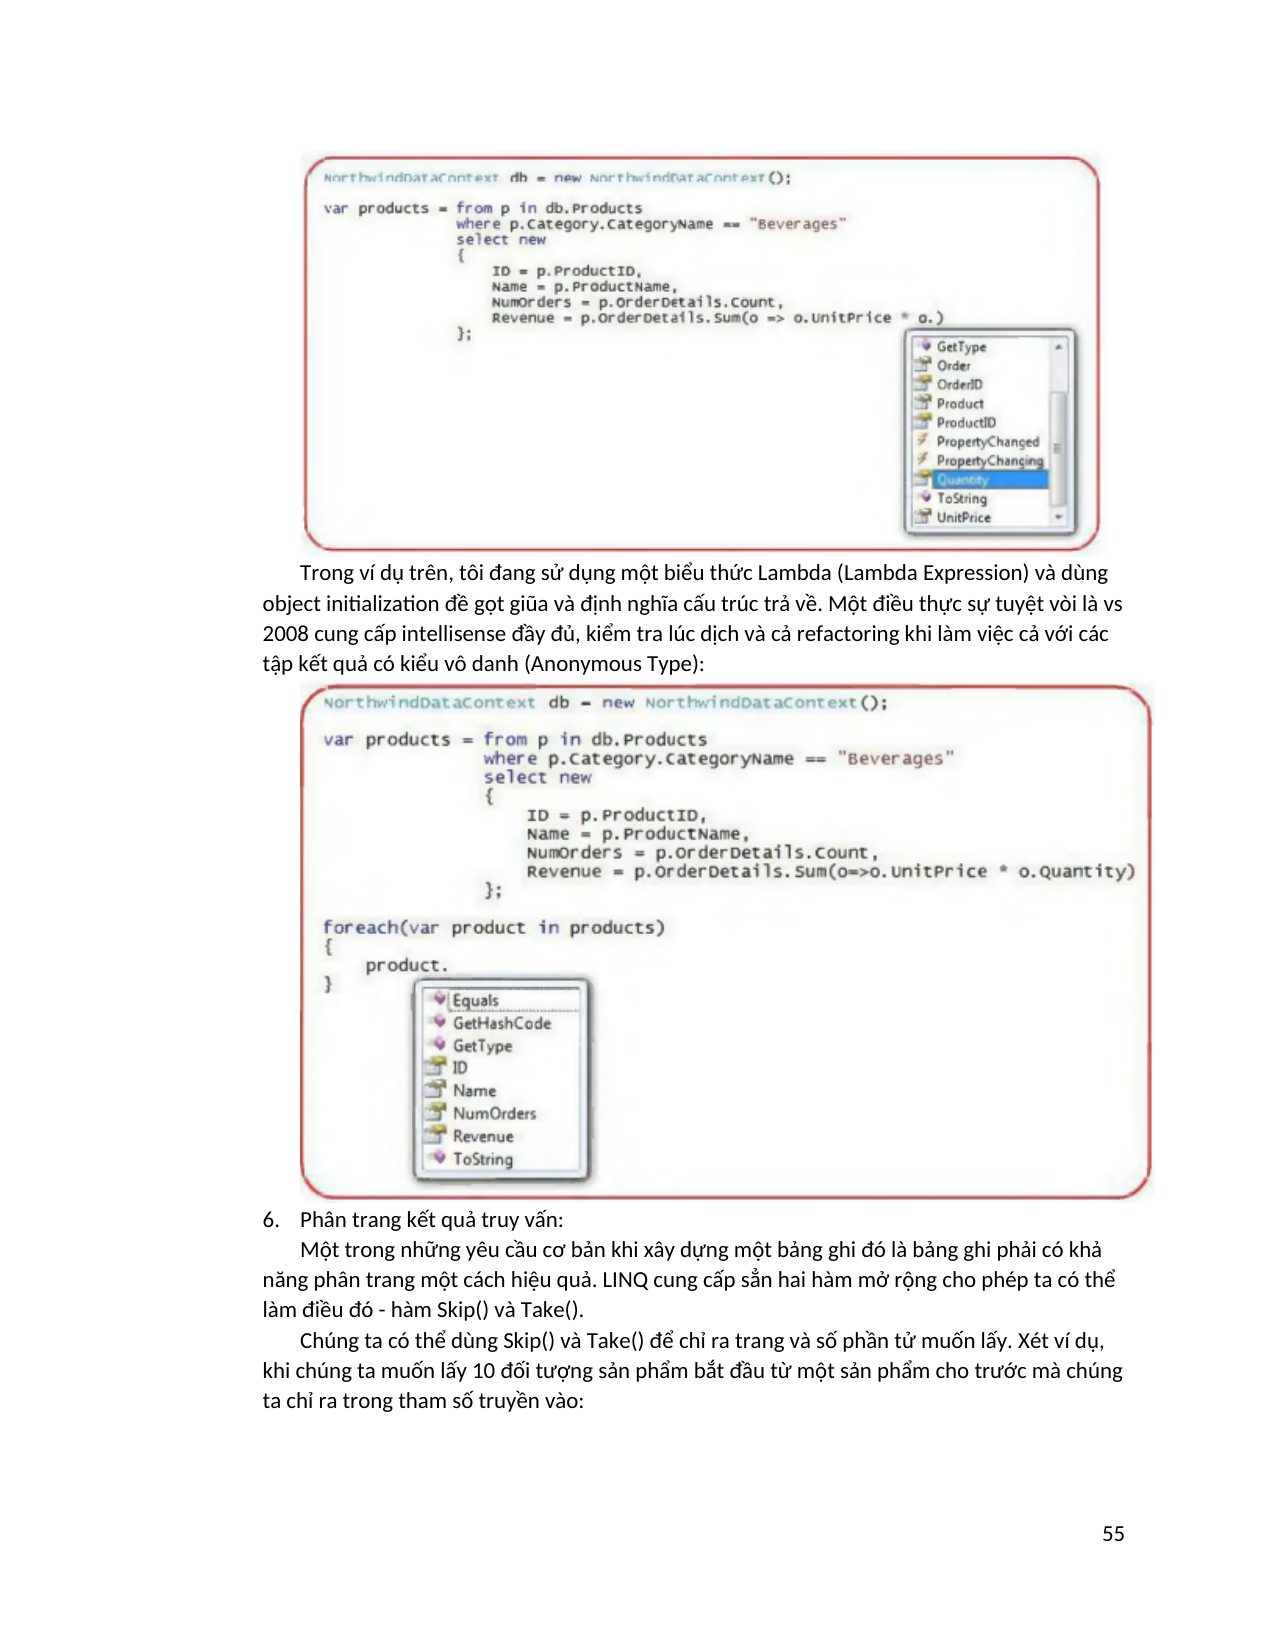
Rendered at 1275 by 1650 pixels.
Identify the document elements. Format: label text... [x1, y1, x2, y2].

list Một trong những yêu cầu cơ bản khi xây dựng một bảng ghi đó là bảng ghi phải có khả năng phân trang một cách hiệu quả. LINQ cung cấp sẳn hai hàm mở rộng cho phép ta có thể làm điều đó - hàm Skip() và Take(). [262, 1235, 1125, 1324]
picture [300, 679, 1155, 1203]
list Phân trang kết quả truy vấn: [262, 1205, 1125, 1233]
picture [300, 150, 1107, 557]
list Chúng ta có thể dùng Skip() và Take() để chỉ ra trang và số phần tử muốn lấy. Xét ví dụ, khi chúng ta muốn lấy 10 đối tượng sản phẩm bắt đầu từ một sản phẩm cho trước mà chúng ta chỉ ra trong tham số truyền vào: [262, 1326, 1125, 1414]
list Trong ví dụ trên, tôi đang sử dụng một biểu thức Lambda (Lambda Expression) và dùng object initialization đề gọt giũa và định nghĩa cấu trúc trả về. Một điều thực sự tuyệt vòi là vs 2008 cung cấp intellisense đầy đủ, kiểm tra lúc dịch và cả refactoring khi làm việc cả với các tập kết quả có kiểu vô danh (Anonymous Type): [262, 558, 1125, 677]
